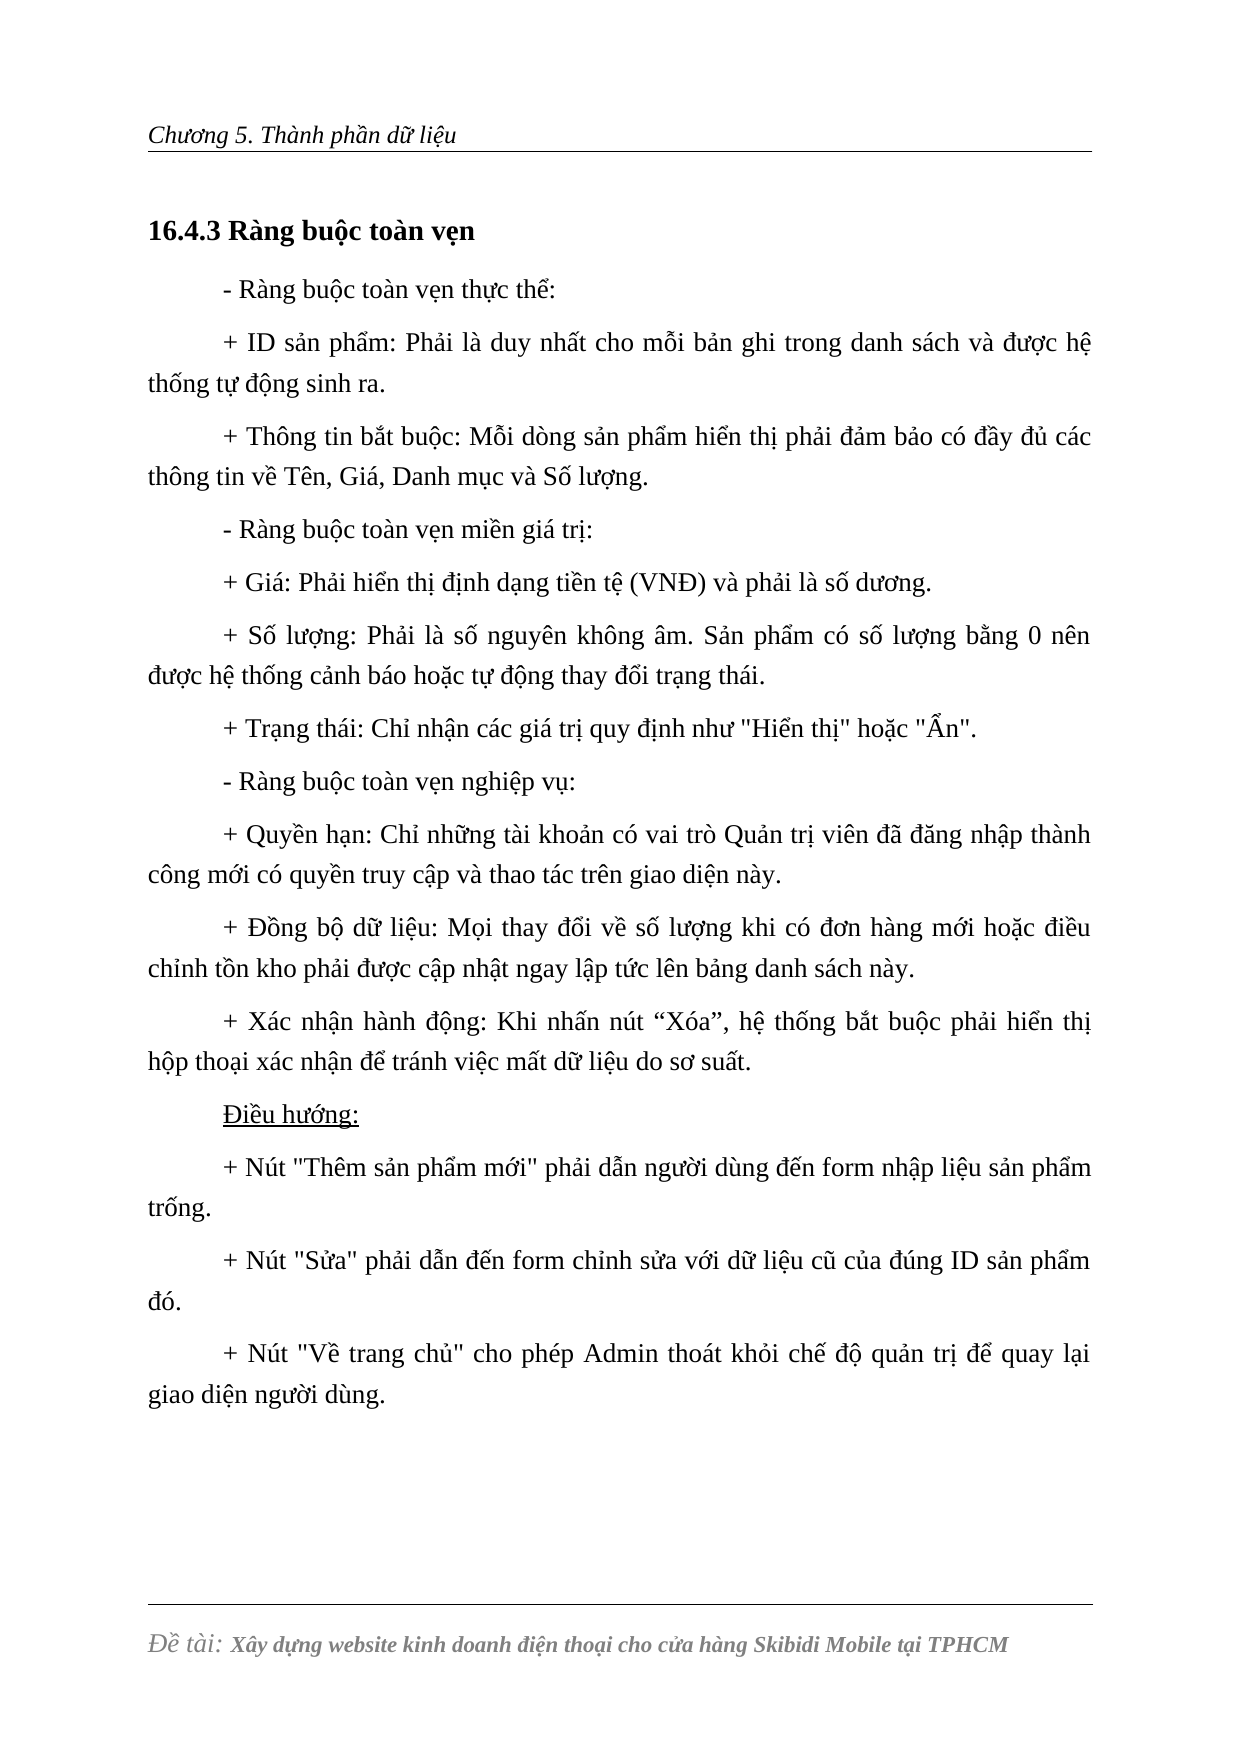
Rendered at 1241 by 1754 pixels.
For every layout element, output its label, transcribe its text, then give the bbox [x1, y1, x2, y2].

text - Ràng buộc toàn vẹn nghiệp vụ: [148, 765, 1092, 796]
text + Trạng thái: Chỉ nhận các giá trị quy định như "Hiển thị" hoặc "Ẩn". [148, 712, 1092, 743]
text Điều hướng: [148, 1098, 1092, 1129]
text + Quyền hạn: Chỉ những tài khoản có vai trò Quản trị viên đã đăng nhập thành công mới có quyền truy cập và thao tác trên giao diện này. [148, 818, 1092, 889]
text + ID sản phẩm: Phải là duy nhất cho mỗi bản ghi trong danh sách và được hệ thống tự động sinh ra. [148, 326, 1092, 398]
text + Số lượng: Phải là số nguyên không âm. Sản phẩm có số lượng bằng 0 nên được hệ thống cảnh báo hoặc tự động thay đổi trạng thái. [148, 619, 1092, 690]
text - Ràng buộc toàn vẹn thực thể: [148, 273, 1092, 304]
subtitle Ràng buộc toàn vẹn [148, 207, 1092, 248]
text + Đồng bộ dữ liệu: Mọi thay đổi về số lượng khi có đơn hàng mới hoặc điều chỉnh tồn kho phải được cập nhật ngay lập tức lên bảng danh sách này. [148, 911, 1092, 983]
text + Xác nhận hành động: Khi nhấn nút “Xóa”, hệ thống bắt buộc phải hiển thị hộp thoại xác nhận để tránh việc mất dữ liệu do sơ suất. [148, 1005, 1092, 1076]
text + Nút "Sửa" phải dẫn đến form chỉnh sửa với dữ liệu cũ của đúng ID sản phẩm đó. [148, 1244, 1092, 1316]
text + Giá: Phải hiển thị định dạng tiền tệ (VNĐ) và phải là số dương. [148, 566, 1092, 597]
text + Nút "Về trang chủ" cho phép Admin thoát khỏi chế độ quản trị để quay lại giao diện người dùng. [148, 1338, 1092, 1409]
text + Thông tin bắt buộc: Mỗi dòng sản phẩm hiển thị phải đảm bảo có đầy đủ các thông tin về Tên, Giá, Danh mục và Số lượng. [148, 420, 1092, 491]
text - Ràng buộc toàn vẹn miền giá trị: [148, 513, 1092, 544]
text + Nút "Thêm sản phẩm mới" phải dẫn người dùng đến form nhập liệu sản phẩm trống. [148, 1151, 1092, 1222]
